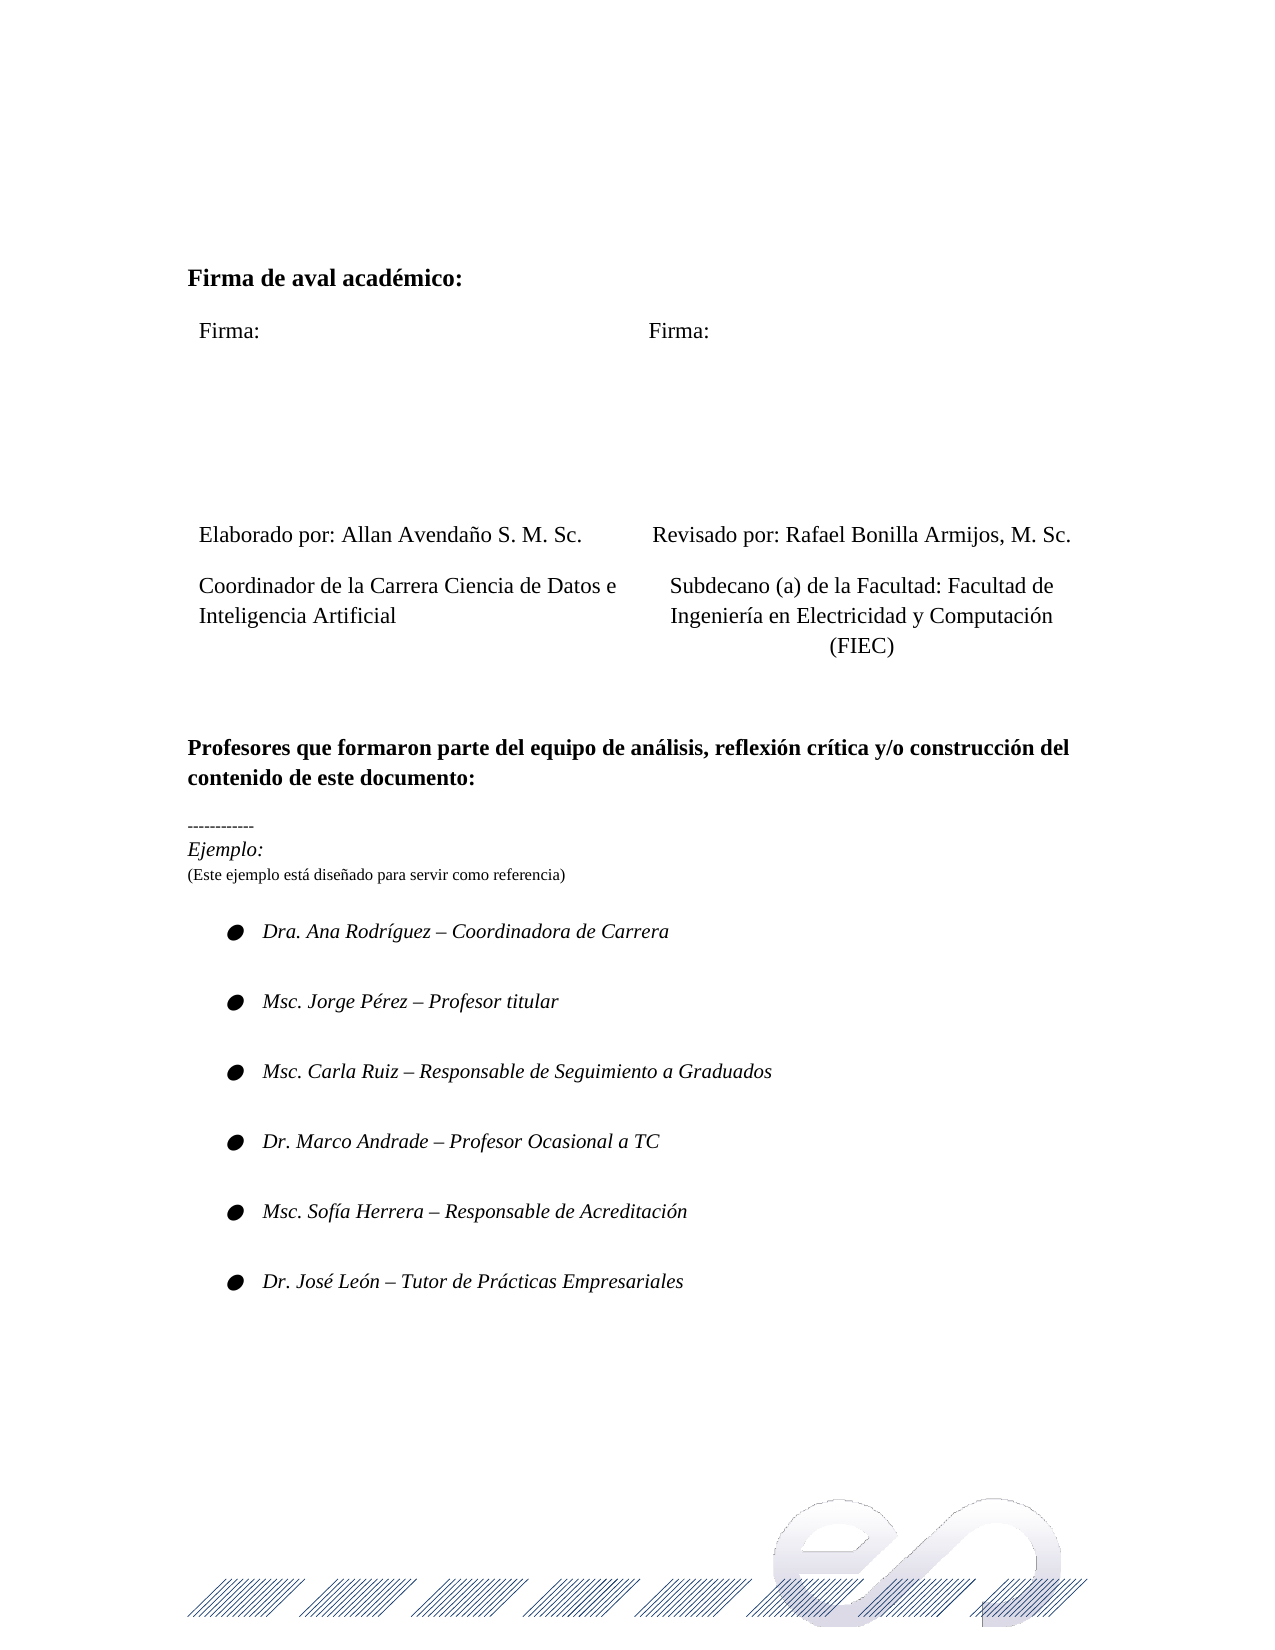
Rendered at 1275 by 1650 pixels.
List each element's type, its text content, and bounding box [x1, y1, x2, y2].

text Firma de aval académico: [187, 263, 1087, 292]
table_cell Coordinador de la Carrera Ciencia de Datos e Inteligencia Artificial [188, 572, 637, 683]
picture [772, 1496, 1061, 1627]
table_cell Subdecano (a) de la Facultad: Facultad de Ingeniería en Electricidad y Computación (FIEC) [637, 572, 1086, 683]
list Msc. Jorge Pérez – Profesor titular [225, 978, 1087, 1020]
list Dr. José León – Tutor de Prácticas Empresariales [225, 1257, 1087, 1300]
table_header Firma: [188, 317, 637, 521]
list Msc. Carla Ruiz – Responsable de Seguimiento a Graduados [225, 1047, 1087, 1090]
list Dra. Ana Rodríguez – Coordinadora de Carrera [225, 908, 1087, 950]
list Msc. Sofía Herrera – Responsable de Acreditación [225, 1187, 1087, 1230]
text (Este ejemplo está diseñado para servir como referencia) [187, 865, 1087, 884]
text ------------ [187, 815, 1087, 834]
list Dr. Marco Andrade – Profesor Ocasional a TC [225, 1117, 1087, 1160]
text Ejemplo: [187, 837, 1087, 861]
table_cell Revisado por: Rafael Bonilla Armijos, M. Sc. [637, 521, 1086, 572]
text Profesores que formaron parte del equipo de análisis, reflexión crítica y/o construcción del contenido de este documento: [187, 734, 1087, 791]
table_cell Elaborado por: Allan Avendaño S. M. Sc. [188, 521, 637, 572]
table_header Firma: [637, 317, 1086, 521]
